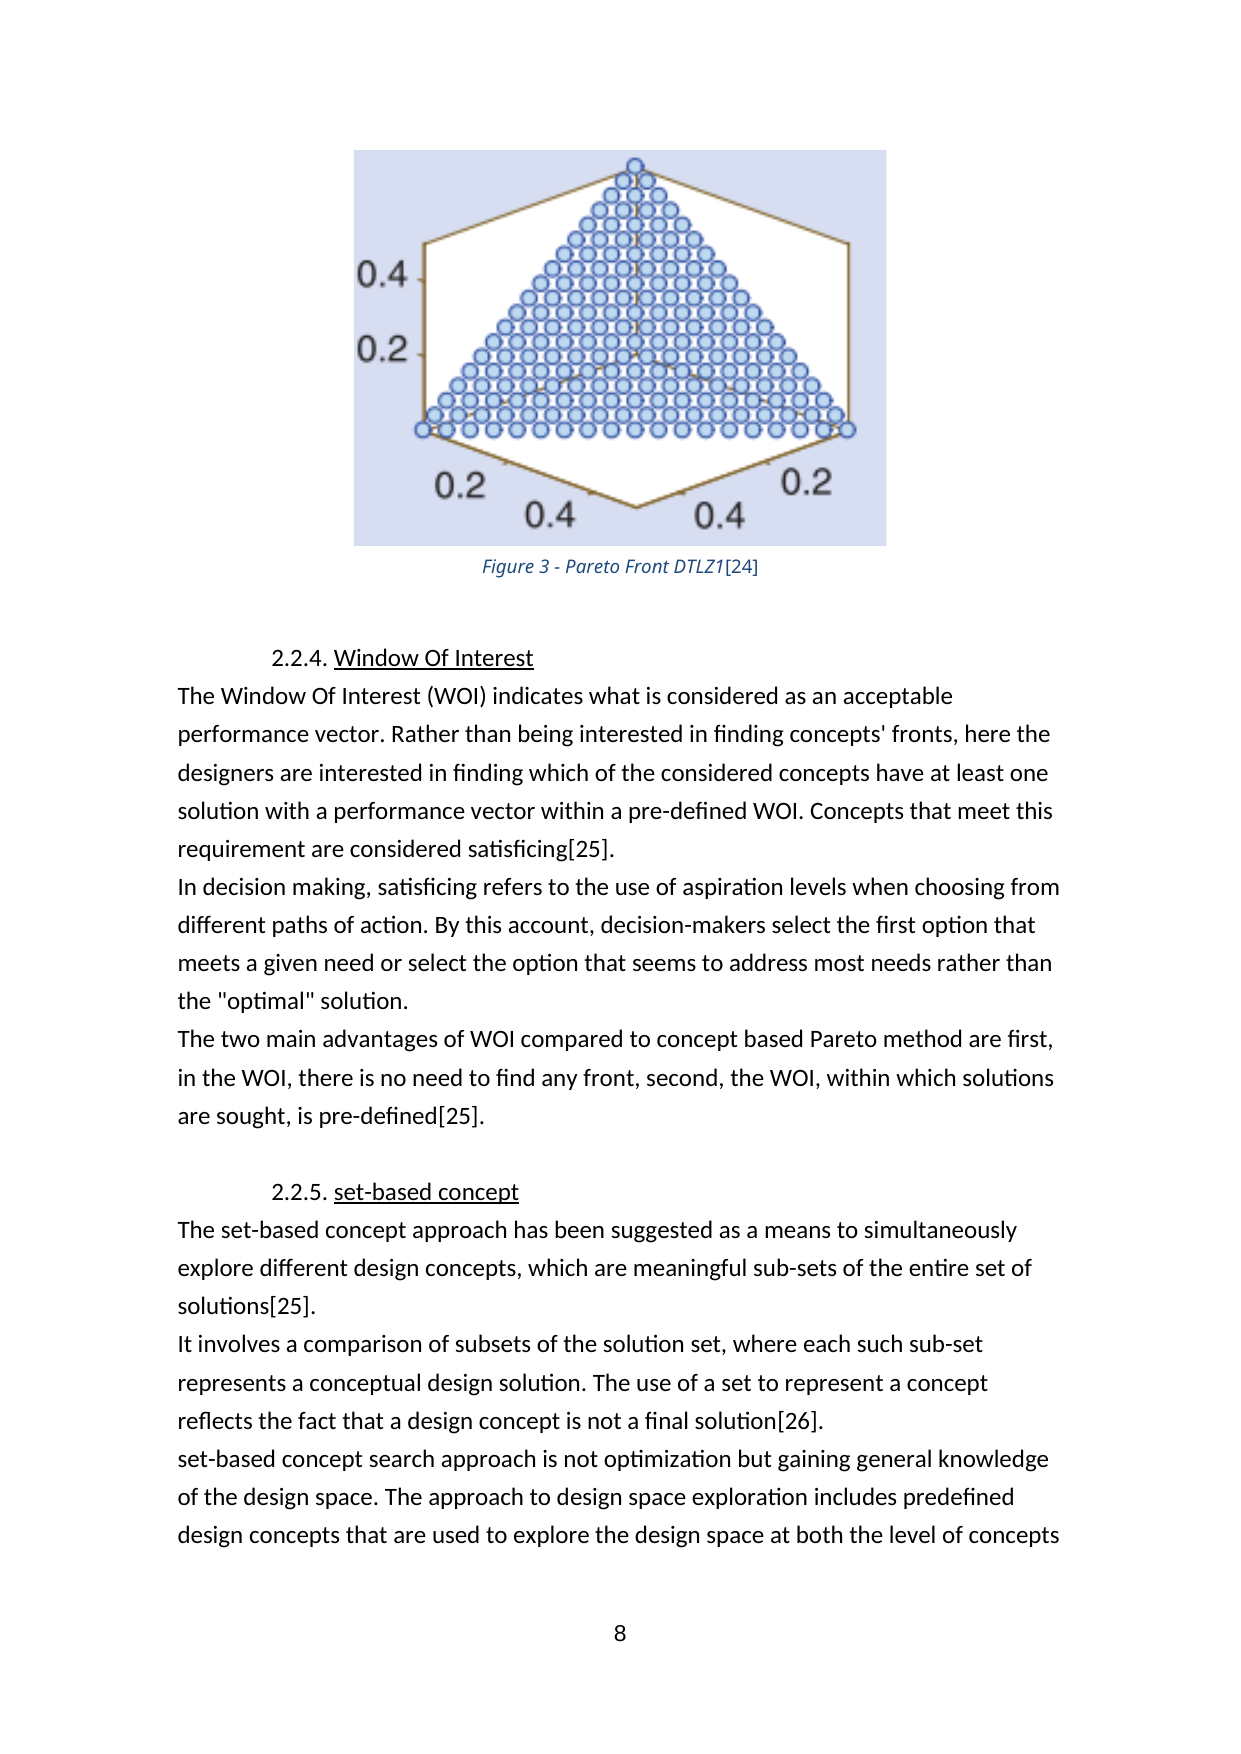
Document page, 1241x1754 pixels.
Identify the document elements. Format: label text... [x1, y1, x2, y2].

text The set-based concept approach has been suggested as a means to simultaneously explore different design concepts, which are meaningful sub-sets of the entire set of solutions[25]. [177, 1214, 1063, 1321]
subtitle Window Of Interest [271, 642, 1063, 673]
text It involves a comparison of subsets of the solution set, where each such sub-set represents a conceptual design solution. The use of a set to represent a concept reflects the fact that a design concept is not a final solution[26]. [177, 1329, 1063, 1435]
text The two main advantages of WOI compared to concept based Pareto method are first, in the WOI, there is no need to find any front, second, the WOI, within which solutions are sought, is pre-defined[25]. [177, 1024, 1063, 1130]
text In decision making, satisficing refers to the use of aspiration levels when choosing from different paths of action. By this account, decision-makers select the first option that meets a given need or select the option that seems to address most needs rather than the "optimal" solution. [177, 871, 1063, 1016]
text Figure 3 - Pareto Front DTLZ1[24] [177, 553, 1063, 579]
text The Window Of Interest (WOI) indicates what is considered as an acceptable performance vector. Rather than being interested in finding concepts' fronts, here the designers are interested in finding which of the considered concepts have at least one solution with a performance vector within a pre-defined WOI. Concepts that meet this requirement are considered satisficing[25]. [177, 681, 1063, 863]
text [177, 1443, 1063, 1550]
subtitle set-based concept [271, 1176, 1063, 1207]
picture [353, 150, 887, 546]
